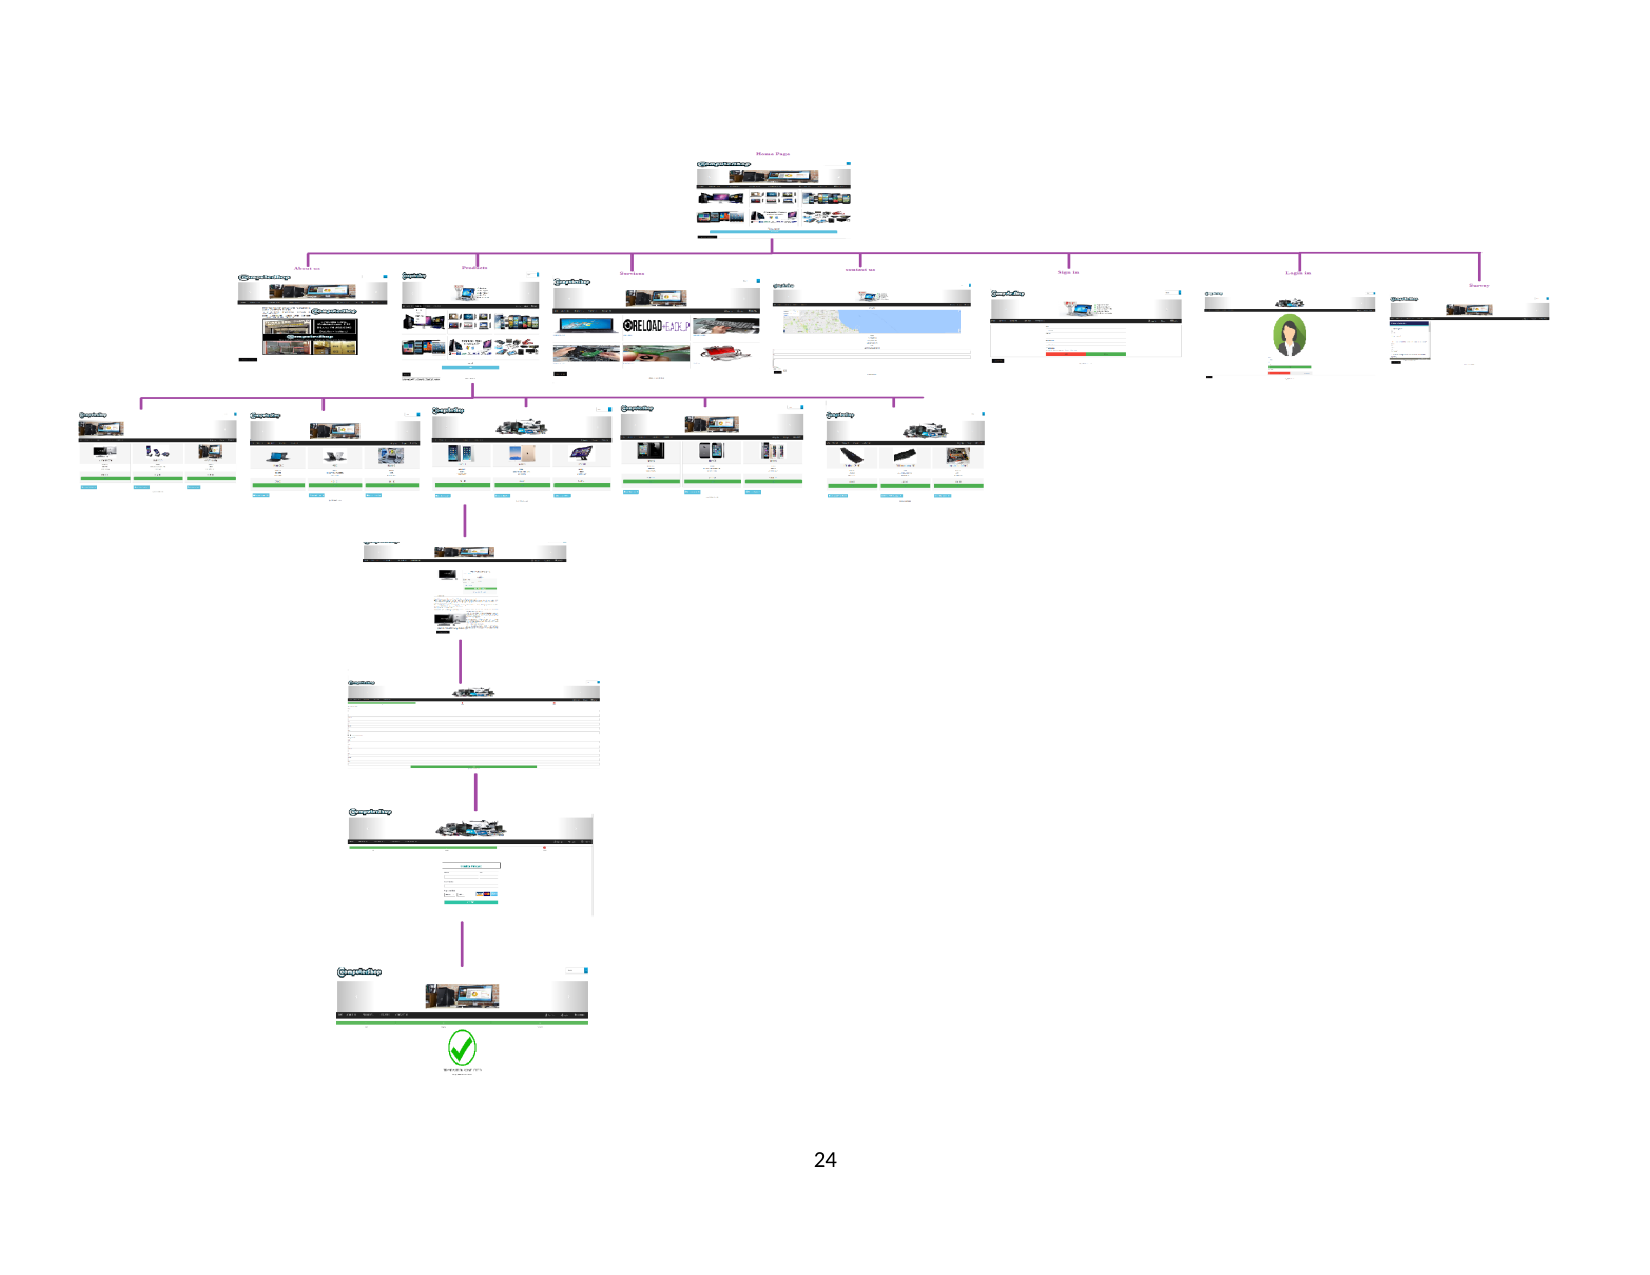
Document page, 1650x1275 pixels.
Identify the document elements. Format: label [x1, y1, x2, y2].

picture [71, 150, 1579, 1121]
